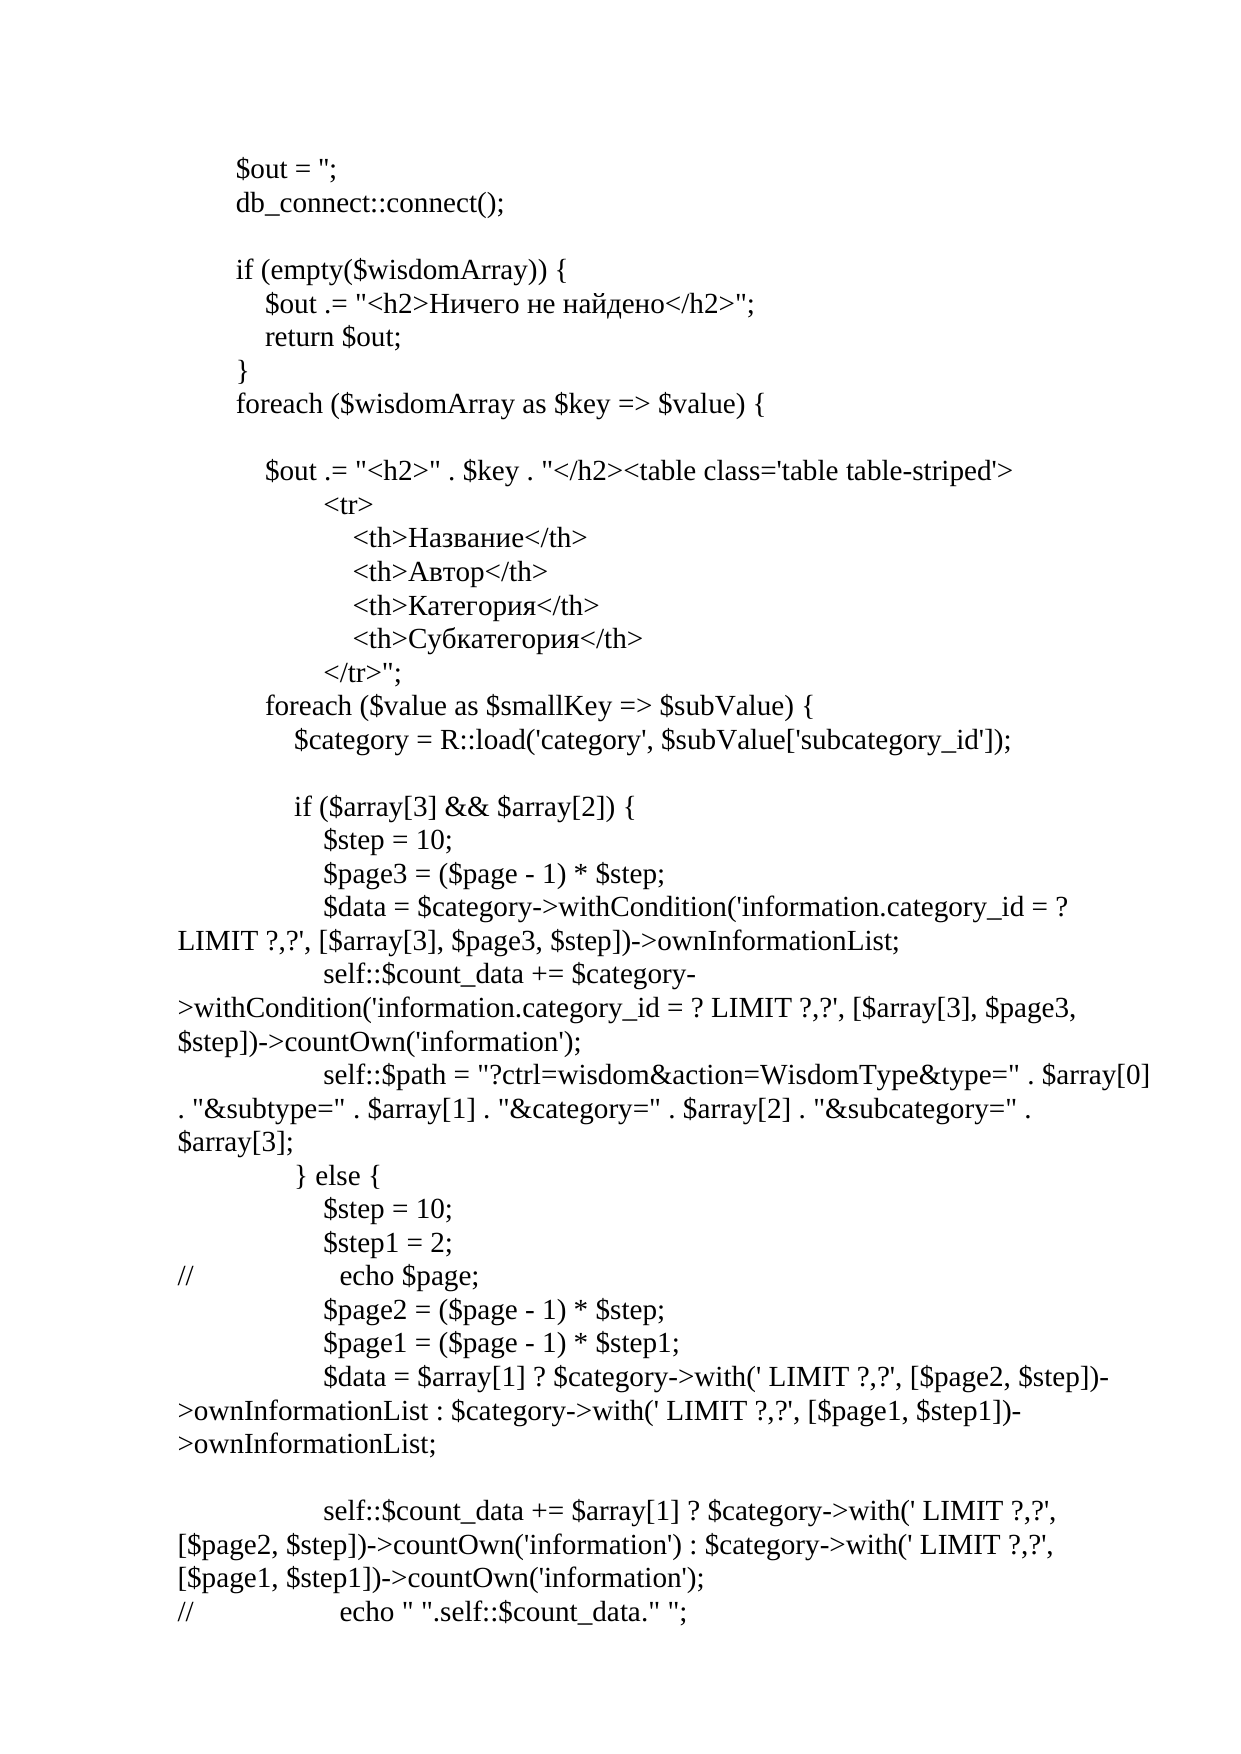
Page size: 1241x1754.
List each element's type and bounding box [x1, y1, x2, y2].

text [177, 118, 1152, 1627]
